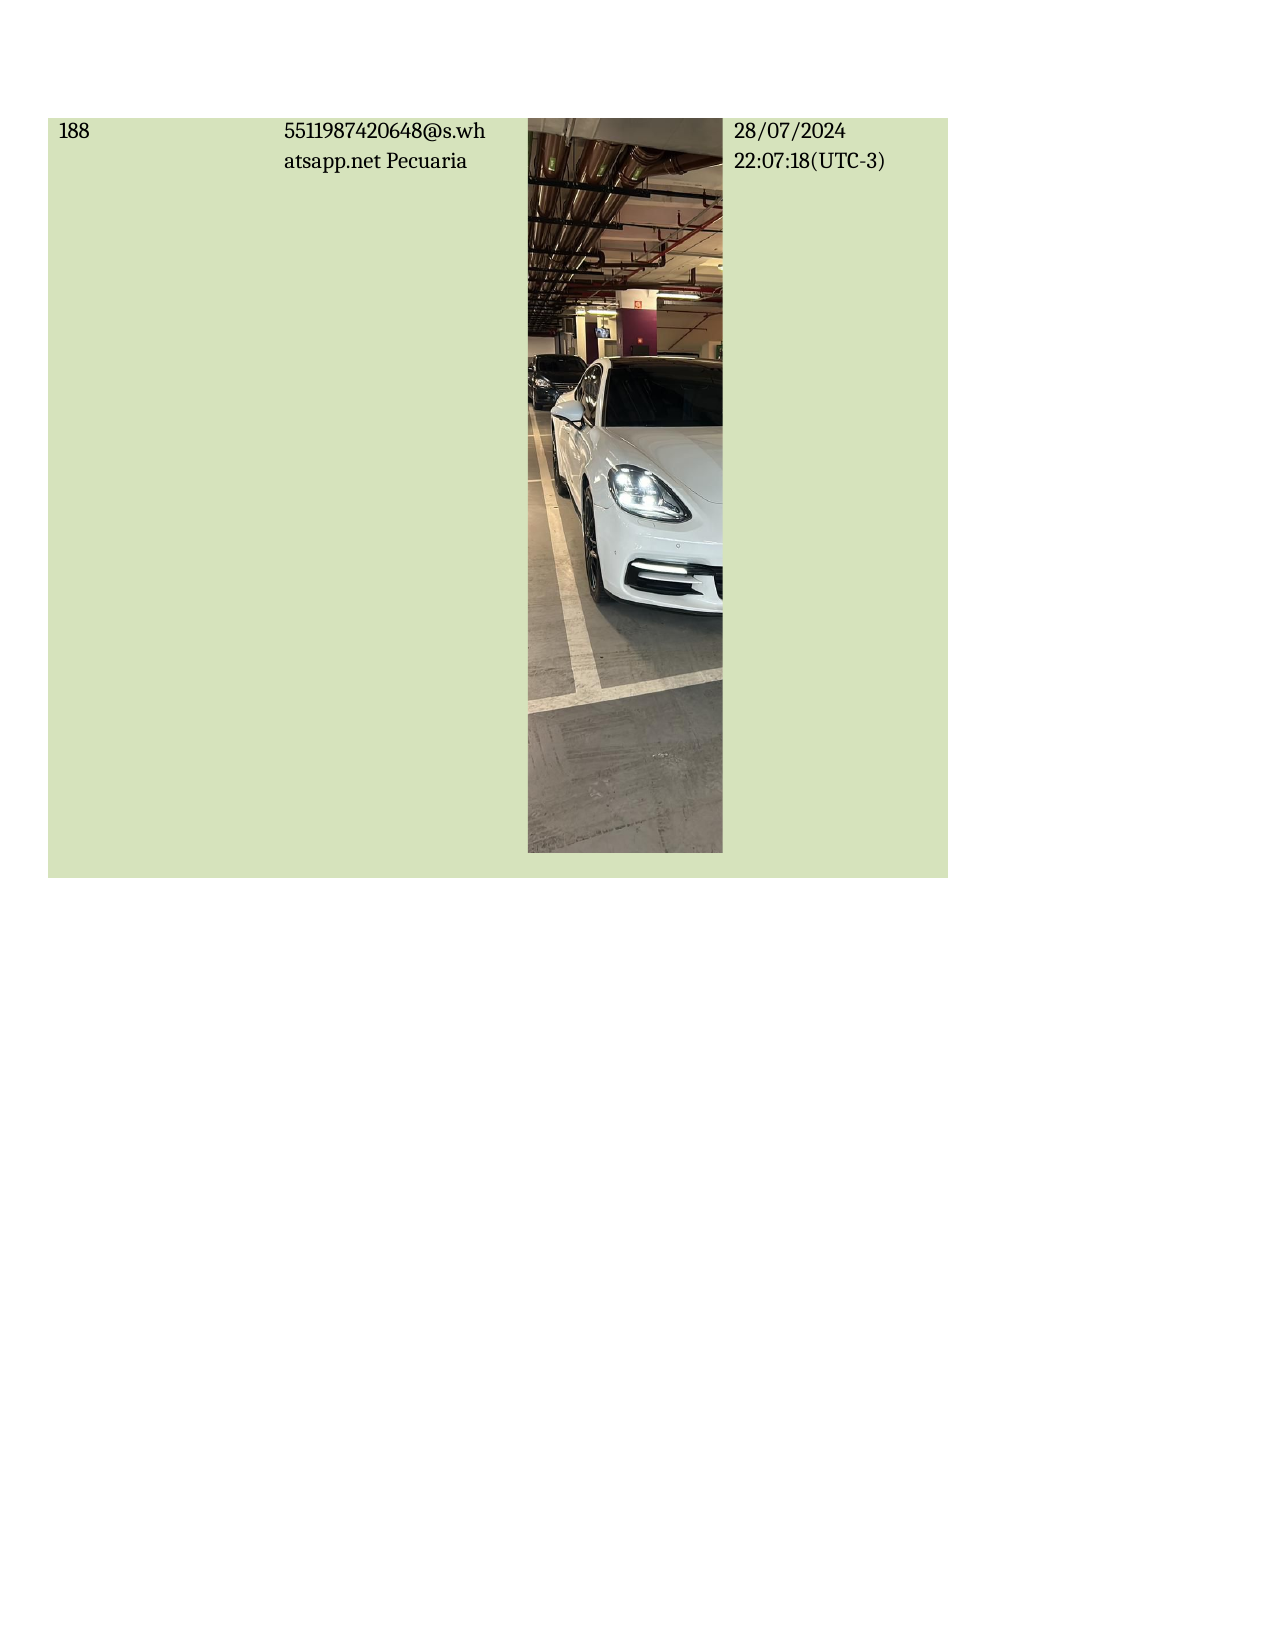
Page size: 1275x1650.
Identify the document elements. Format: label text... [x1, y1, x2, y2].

picture [527, 118, 723, 853]
table_cell 188 [48, 118, 273, 878]
table_cell 5511987420648@s.whatsapp.net Pecuaria [273, 118, 498, 878]
table_cell [498, 118, 723, 878]
table_cell 28/07/2024 22:07:18(UTC-3) [723, 118, 948, 878]
